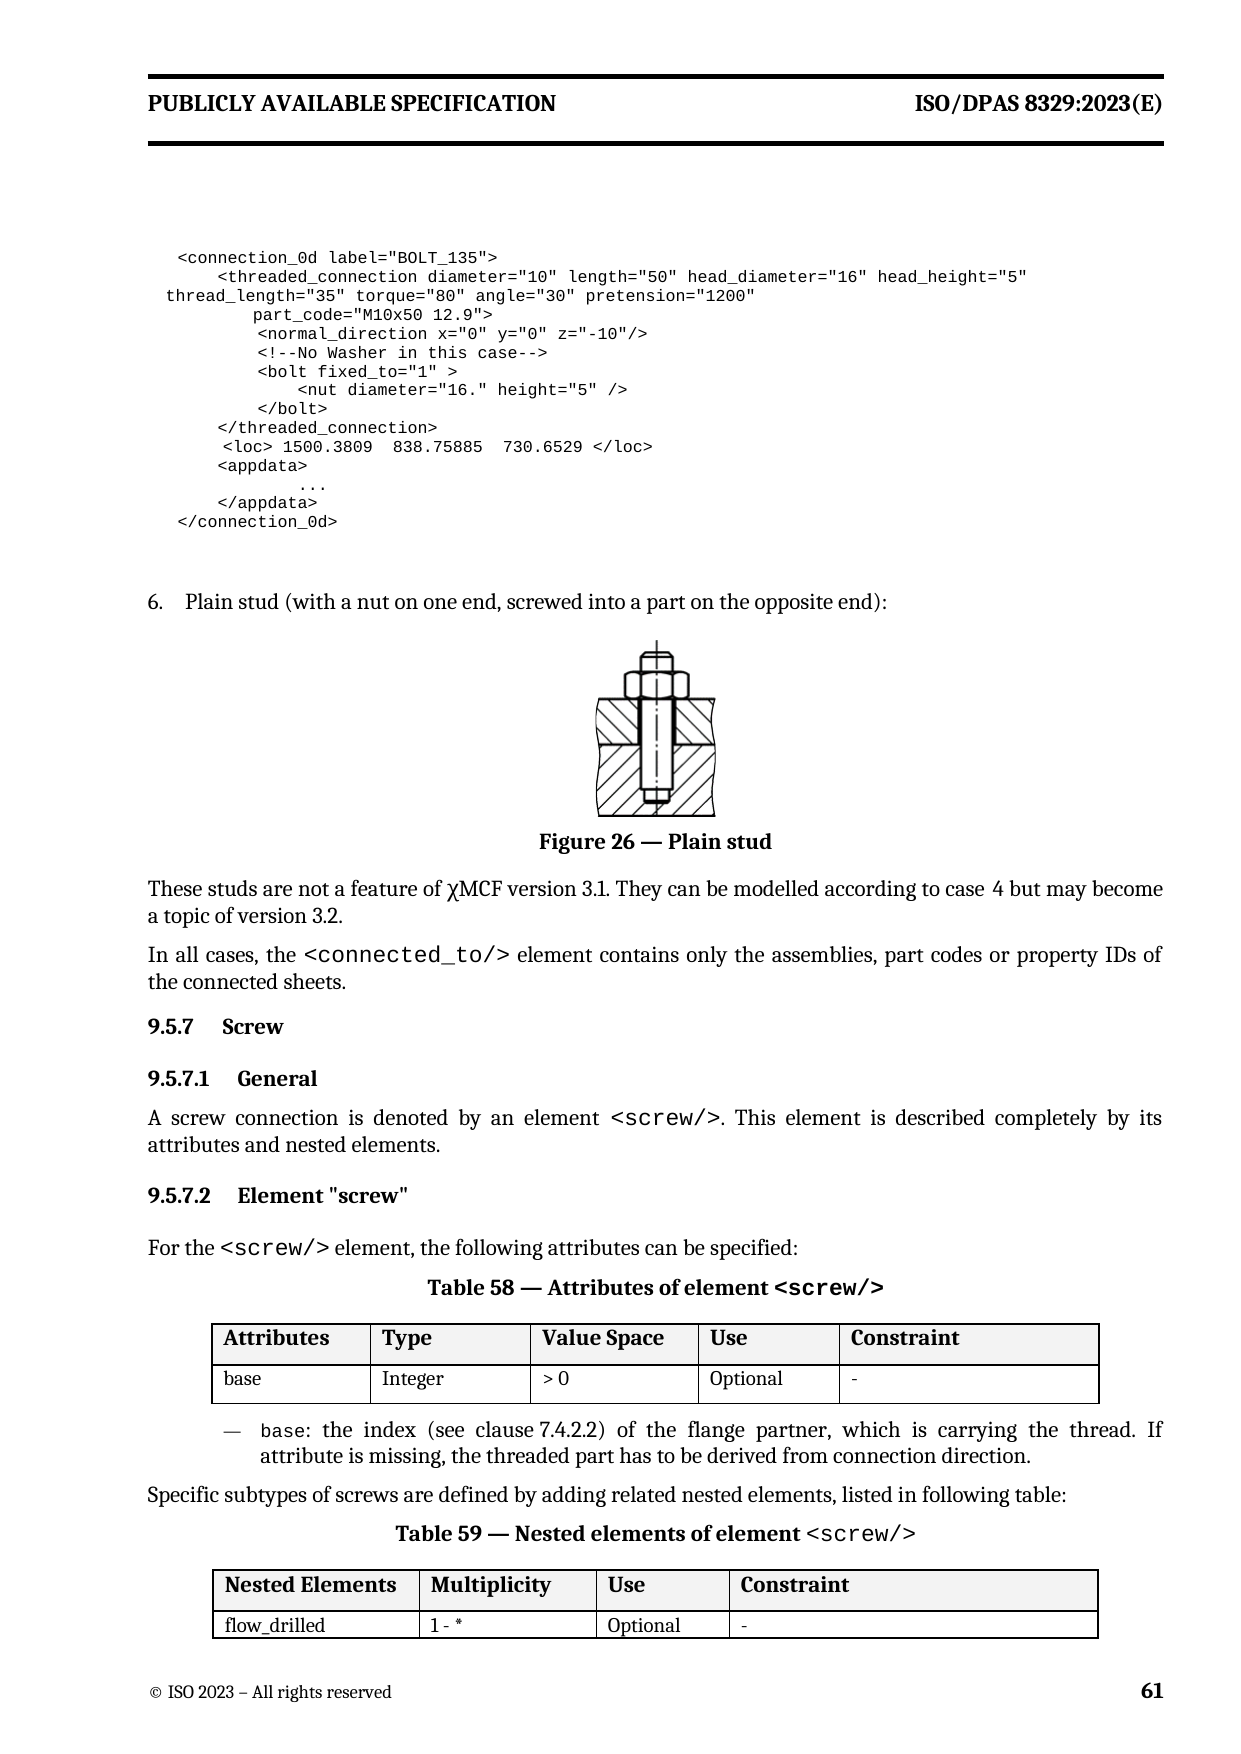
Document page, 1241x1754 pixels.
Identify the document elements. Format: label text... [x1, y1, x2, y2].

subtitle Screw [148, 1014, 1163, 1040]
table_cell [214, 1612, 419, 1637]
text <nut diameter="16." height="5" /> [165, 382, 1146, 401]
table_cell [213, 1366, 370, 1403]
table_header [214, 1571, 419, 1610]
text <loc> 1500.3809 838.75885 730.6529 </loc> [165, 438, 1146, 457]
text Table 58 — Attributes of element <screw/> [148, 1274, 1163, 1302]
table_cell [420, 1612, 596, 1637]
text A screw connection is denoted by an element <screw/>. This element is described completely by its attributes and nested elements. [148, 1104, 1163, 1158]
text <normal_direction x="0" y="0" z="-10"/> [165, 325, 1146, 344]
text Figure 26 — Plain stud [148, 829, 1163, 855]
picture [595, 640, 716, 817]
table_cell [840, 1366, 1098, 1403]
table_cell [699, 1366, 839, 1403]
list Plain stud (with a nut on one end, screwed into a part on the opposite end): [148, 589, 1163, 616]
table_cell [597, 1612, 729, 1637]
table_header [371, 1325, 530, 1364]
text <appdata> [165, 457, 1146, 476]
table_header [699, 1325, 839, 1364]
text Table 59 — Nested elements of element <screw/> [148, 1521, 1163, 1548]
text <connection_0d label="BOLT_135"> [165, 250, 1146, 269]
text <!--No Washer in this case--> [165, 344, 1146, 363]
text </bolt> [165, 401, 1146, 420]
text </appdata> [165, 495, 1146, 514]
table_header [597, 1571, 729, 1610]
text For the <screw/> element, the following attributes can be specified: [148, 1234, 1163, 1262]
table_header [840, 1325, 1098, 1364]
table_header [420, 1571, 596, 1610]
subtitle Element "screw" [148, 1183, 1163, 1209]
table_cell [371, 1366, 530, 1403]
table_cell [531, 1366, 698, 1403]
subtitle General [148, 1065, 1163, 1092]
text </connection_0d> [165, 514, 1146, 533]
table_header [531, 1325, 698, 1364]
text These studs are not a feature of χMCF version 3.1. They can be modelled according to case 4 but may become a topic of version 3.2. [148, 876, 1163, 929]
text </threaded_connection> [165, 420, 1146, 438]
text Specific subtypes of screws are defined by adding related nested elements, listed in following table: [148, 1482, 1163, 1508]
text <threaded_connection diameter="10" length="50" head_diameter="16" head_height="5" thread_length="35" torque="80" angle="30" pretension="1200" [165, 269, 1146, 307]
list base: the index (see clause 7.4.2.2) of the flange partner, which is carrying the thread. If attribute is missing, the threaded part has to be derived from connection direction. [223, 1417, 1163, 1469]
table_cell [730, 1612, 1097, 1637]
text In all cases, the <connected_to/> element contains only the assemblies, part codes or property IDs of the connected sheets. [148, 941, 1163, 995]
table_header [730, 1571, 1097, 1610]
text part_code="M10x50 12.9"> [165, 307, 1146, 325]
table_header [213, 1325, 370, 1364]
text ... [165, 476, 1146, 495]
text <bolt fixed_to="1" > [165, 363, 1146, 382]
